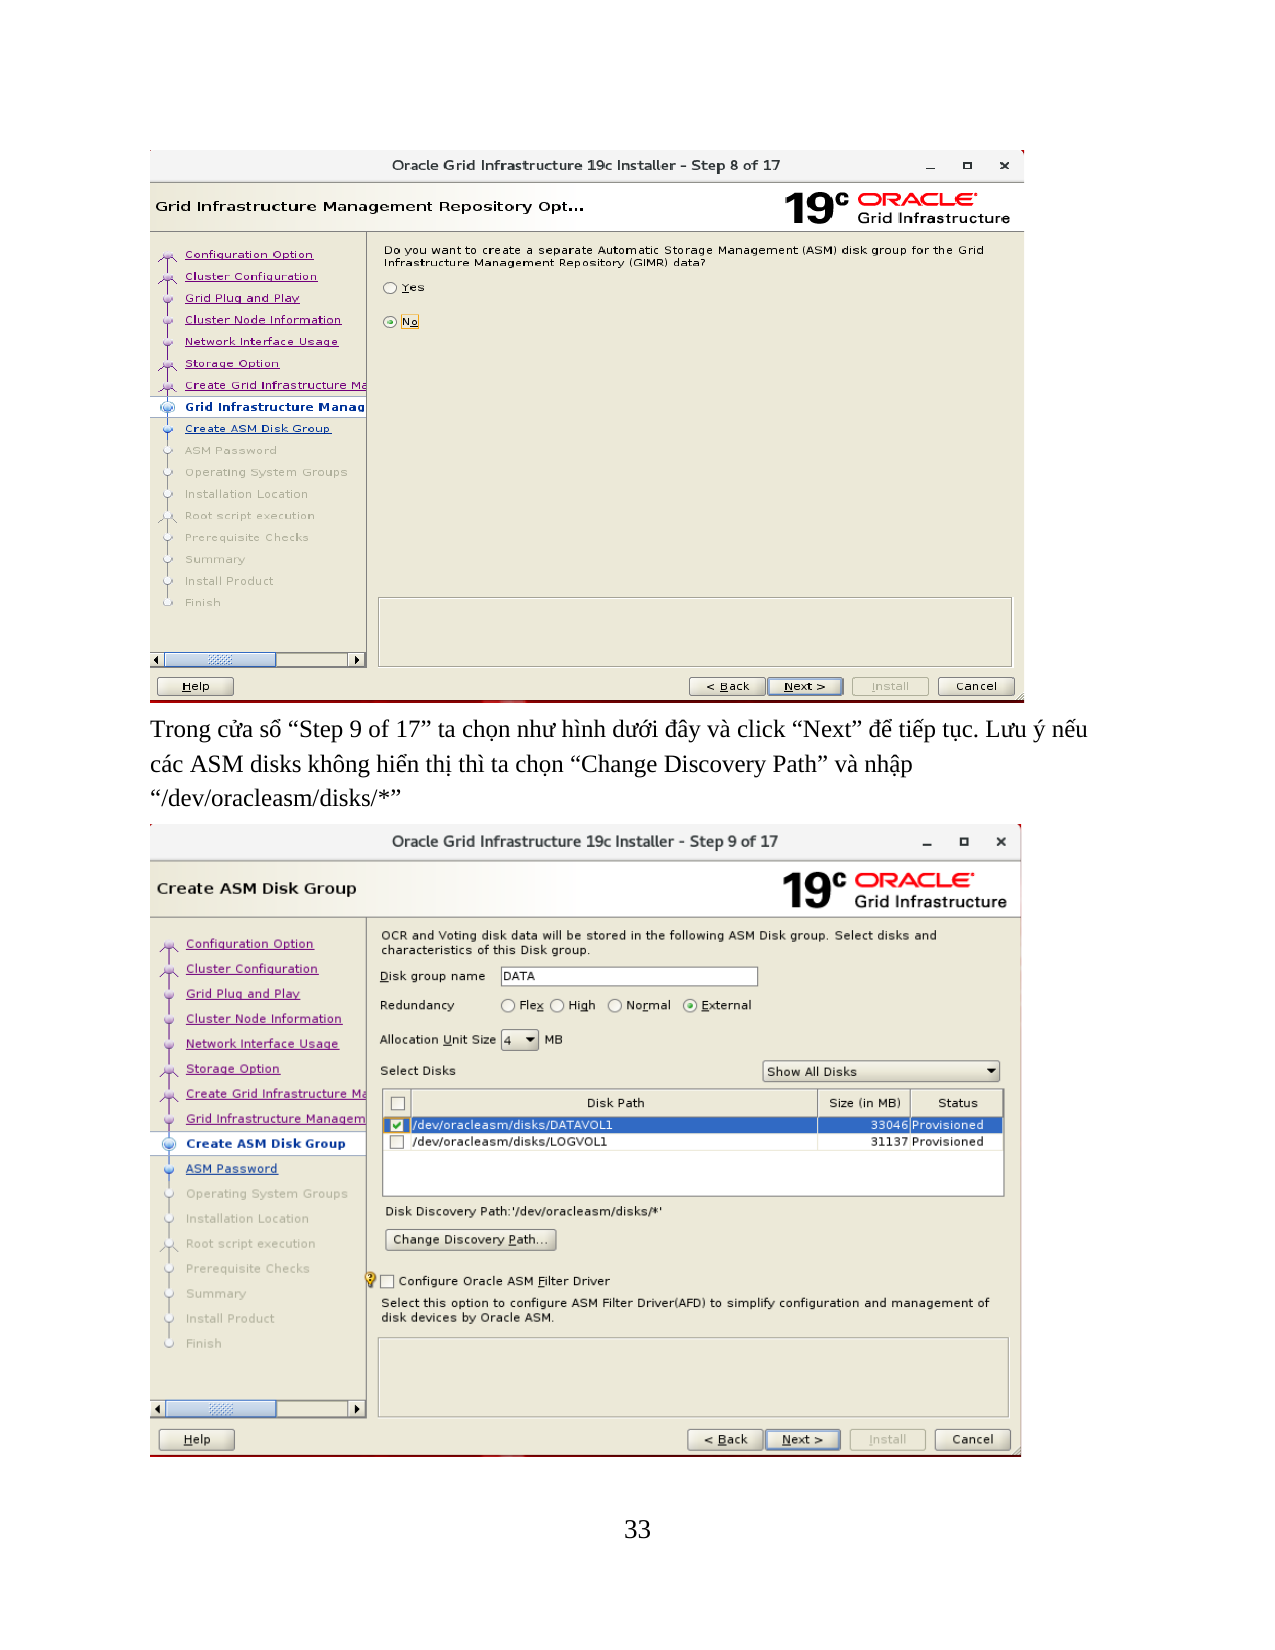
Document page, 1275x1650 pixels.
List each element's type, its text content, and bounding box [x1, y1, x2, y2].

picture [150, 150, 1025, 703]
text Trong cửa sổ “Step 9 of 17” ta chọn như hình dưới đây và click “Next” để tiếp tục. Lưu ý nếu các ASM disks không hiển thị thì ta chọn “Change Discovery Path” và nhập “/dev/oracleasm/disks/*” [150, 714, 1125, 812]
picture [150, 824, 1022, 1457]
